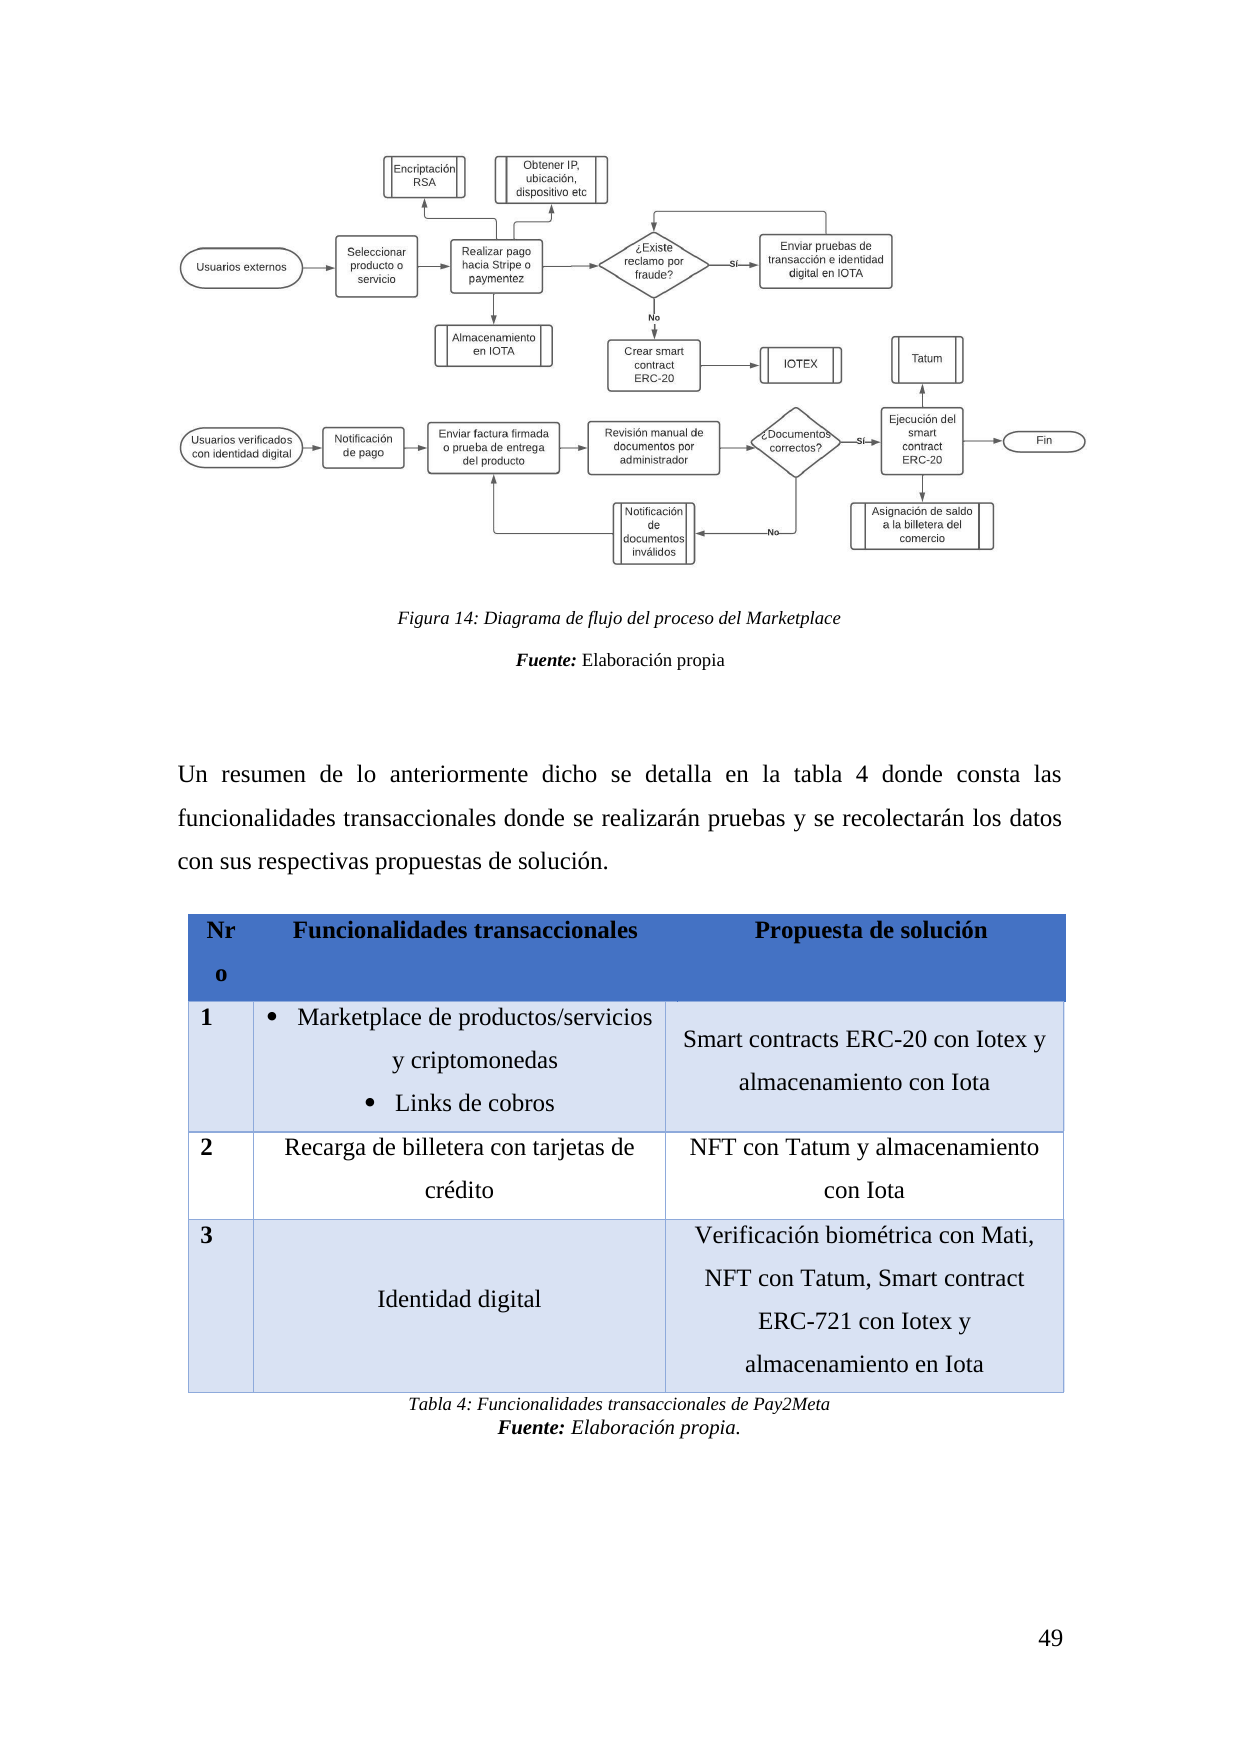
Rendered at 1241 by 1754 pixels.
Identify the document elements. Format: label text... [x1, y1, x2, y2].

text Fuente: Elaboración propia. [177, 1415, 1063, 1439]
table_cell 1 [189, 1002, 253, 1131]
table_cell 3 [189, 1220, 253, 1392]
table_cell NFT con Tatum y almacenamiento con Iota [666, 1133, 1063, 1219]
table_cell Recarga de billetera con tarjetas de crédito [254, 1133, 665, 1219]
table_header Nro [189, 915, 253, 1001]
table_cell Verificación biométrica con Mati, NFT con Tatum, Smart contract ERC-721 con Iotex y almacenamiento en Iota [666, 1220, 1063, 1392]
table_cell 2 [189, 1133, 253, 1219]
table_cell Marketplace de productos/servicios y criptomonedas Links de cobros [254, 1002, 665, 1131]
text Fuente: Elaboración propia [177, 649, 1063, 671]
picture [177, 147, 1091, 568]
table_header Funcionalidades transaccionales [254, 915, 677, 1001]
table_cell Smart contracts ERC-20 con Iotex y almacenamiento con Iota [666, 1002, 1063, 1131]
text Tabla 4: Funcionalidades transaccionales de Pay2Meta [177, 1393, 1063, 1415]
text Figura 14: Diagrama de flujo del proceso del Marketplace [177, 607, 1063, 628]
text Un resumen de lo anteriormente dicho se detalla en la tabla 4 donde consta las funcionalidades transaccionales donde se realizarán pruebas y se recolectarán los datos con sus respectivas propuestas de solución. [177, 759, 1063, 874]
table_cell Identidad digital [254, 1220, 665, 1392]
table_header Propuesta de solución [678, 915, 1064, 1001]
